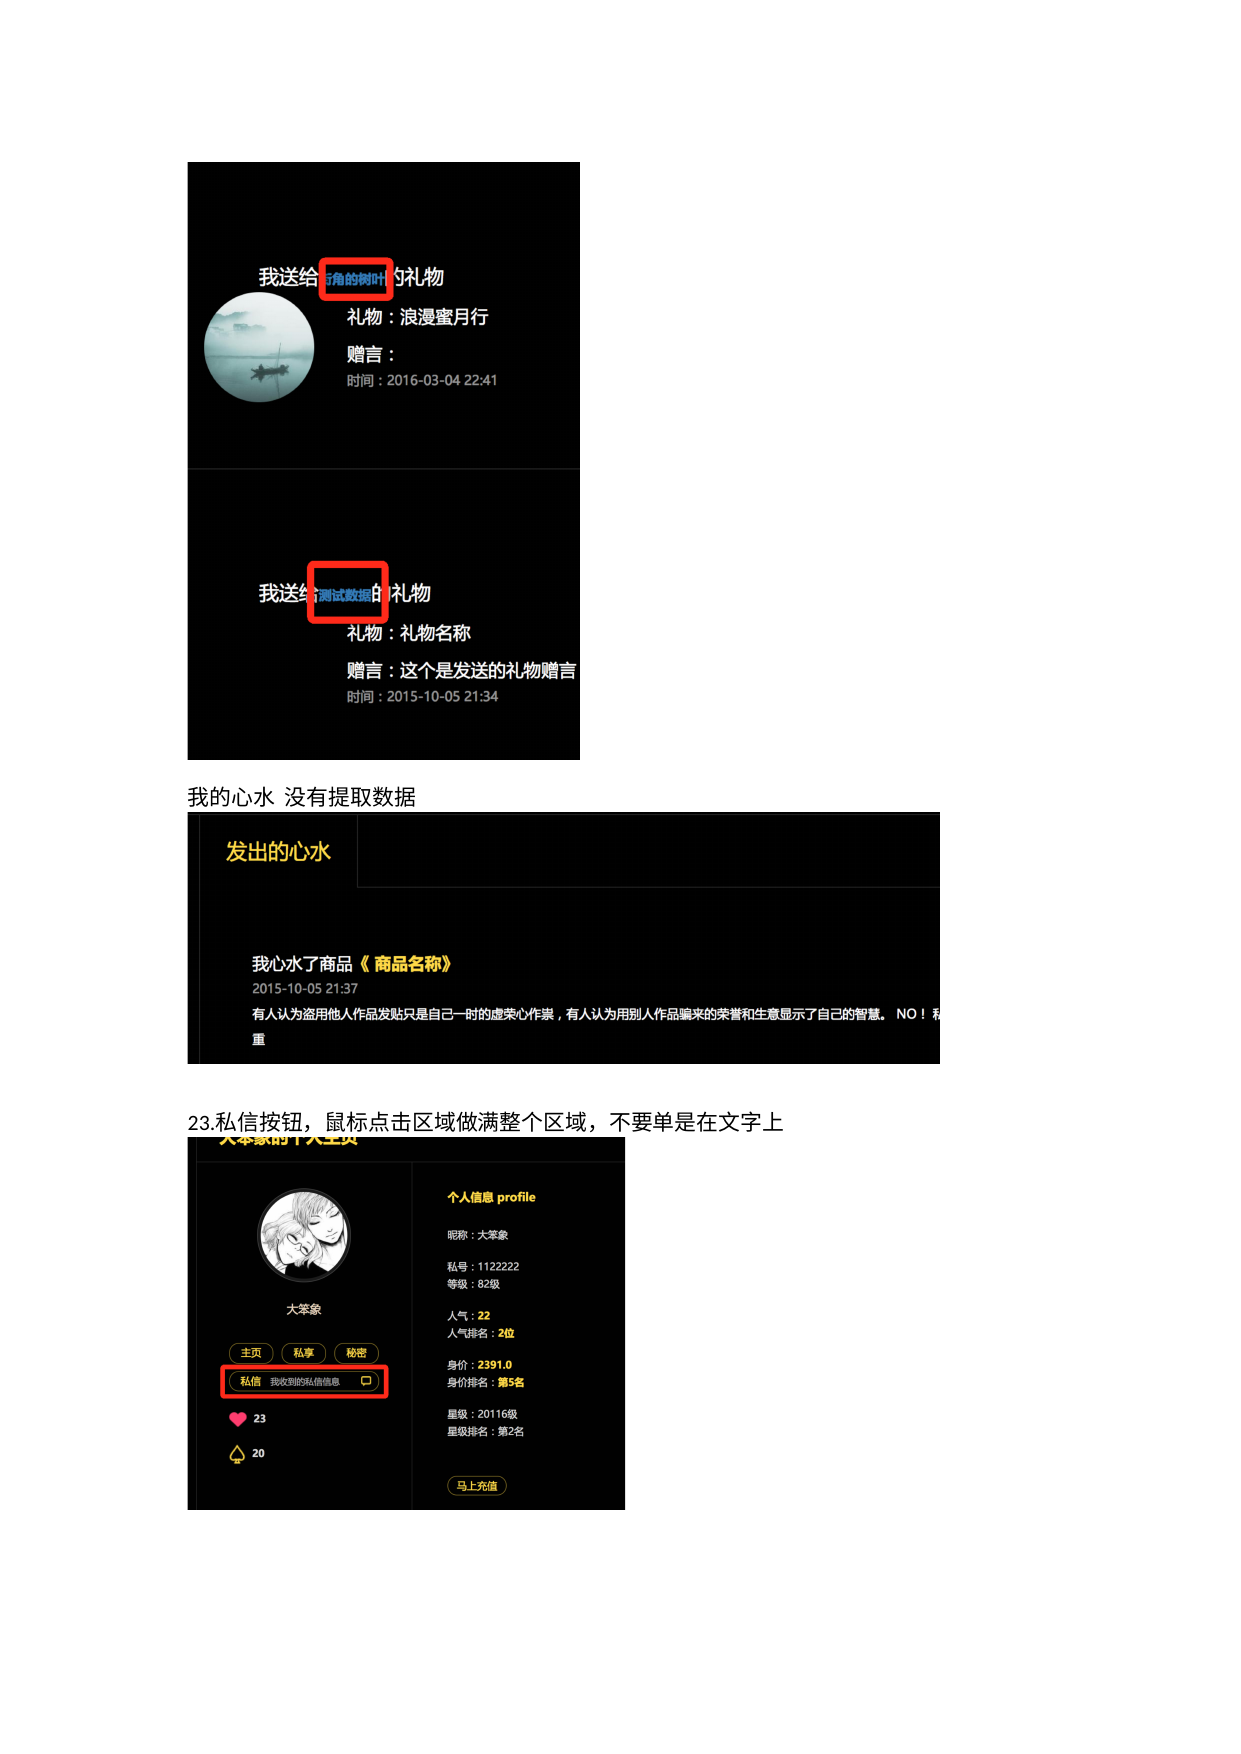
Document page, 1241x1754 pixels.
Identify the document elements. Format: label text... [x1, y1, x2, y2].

picture [187, 812, 940, 1064]
picture [187, 1137, 626, 1510]
text 我的心水 没有提取数据 [187, 779, 1053, 812]
text 23.私信按钮，鼠标点击区域做满整个区域，不要单是在文字上 [187, 1104, 1053, 1137]
picture [187, 162, 580, 760]
